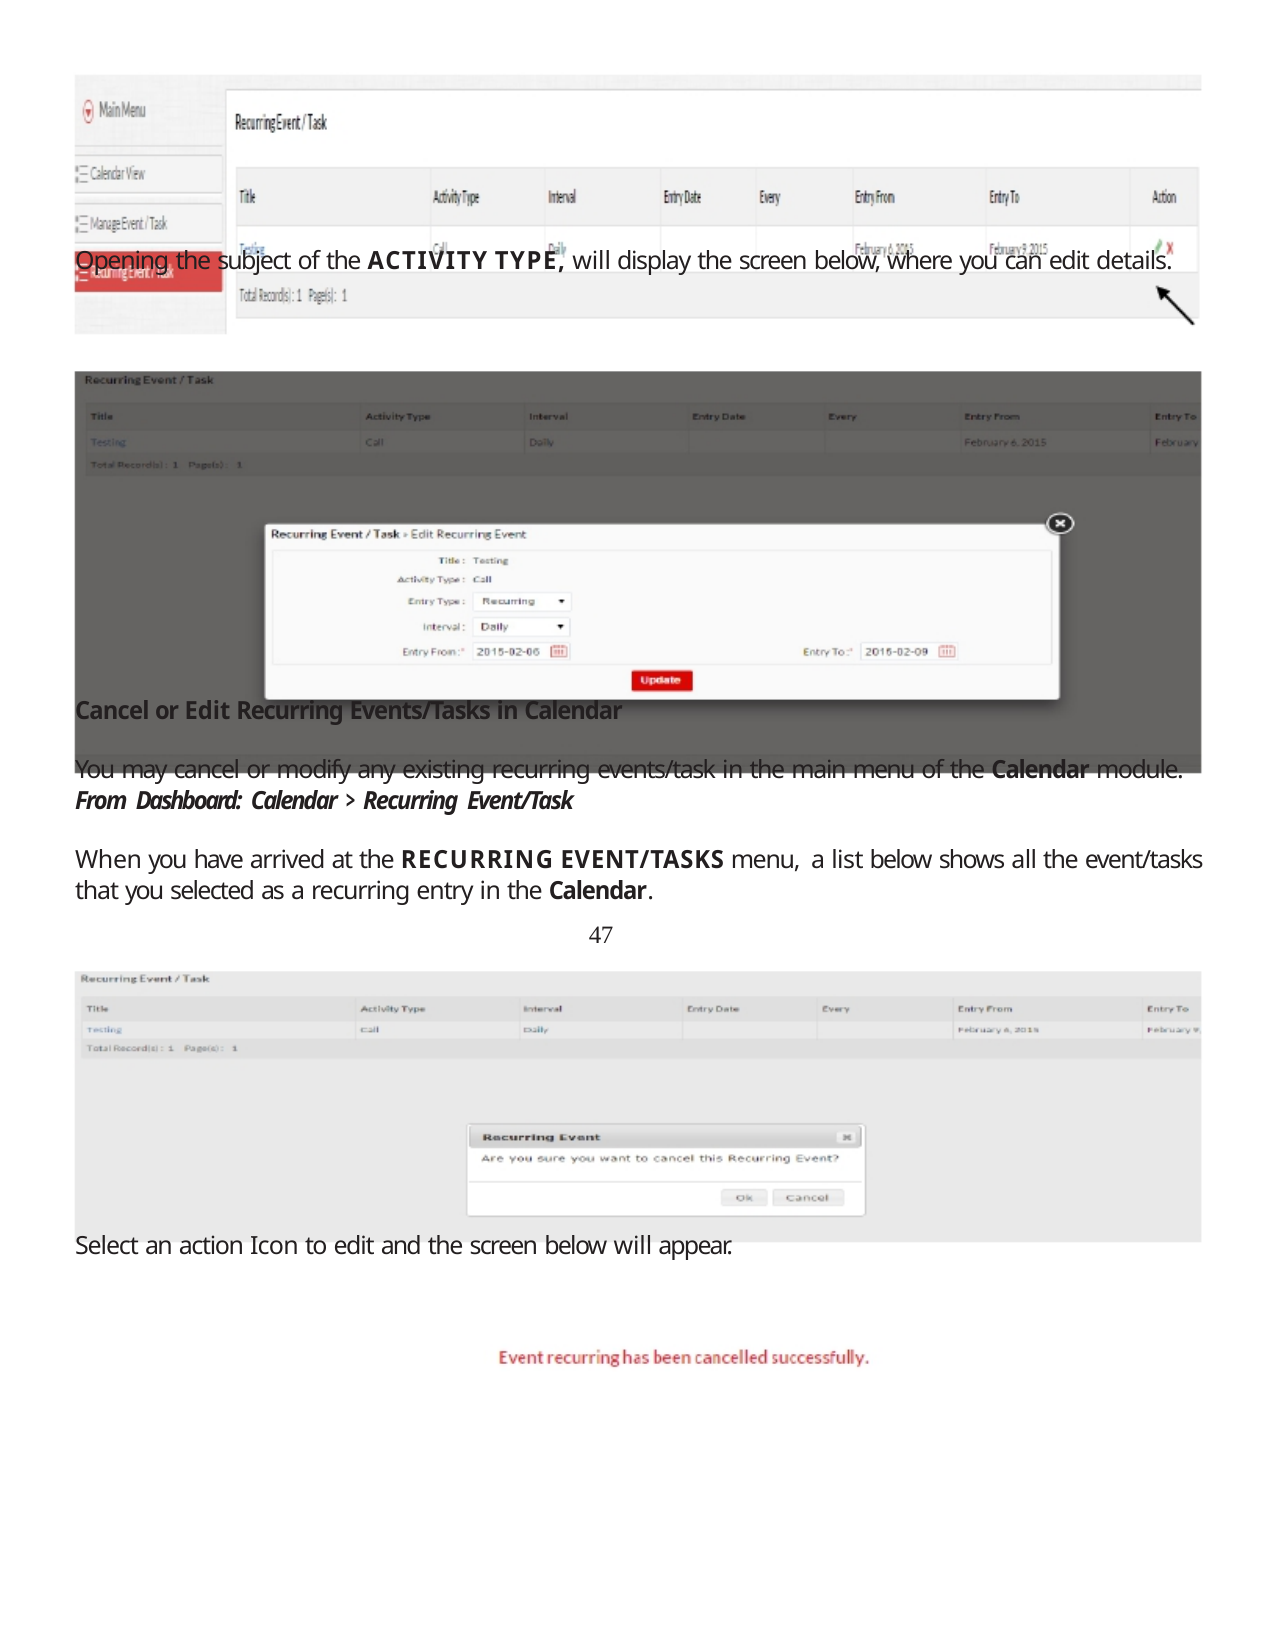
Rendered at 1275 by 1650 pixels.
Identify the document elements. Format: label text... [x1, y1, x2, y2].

text You may cancel or modify any existing recurring events/task in the main menu of the Calendar module. [75, 751, 1244, 786]
picture [72, 72, 1203, 336]
text From Dashboard: Calendar > Recurring Event/Task [75, 786, 1244, 816]
picture [72, 970, 1203, 1244]
text Opening the subject of the ACTIVITY TYPE, will display the screen below, where you can edit details. [75, 242, 1244, 276]
text 47 [75, 906, 1244, 953]
text When you have arrived at the RECURRING EVENT/TASKS menu, a list below shows all the event/tasks [75, 841, 1244, 876]
text that you selected as a recurring entry in the Calendar. [75, 876, 1244, 906]
picture [406, 1320, 928, 1375]
text Cancel or Edit Recurring Events/Tasks in Calendar [75, 692, 1244, 726]
text Select an action Icon to edit and the screen below will appear. [75, 1228, 1244, 1261]
picture [72, 370, 1203, 775]
